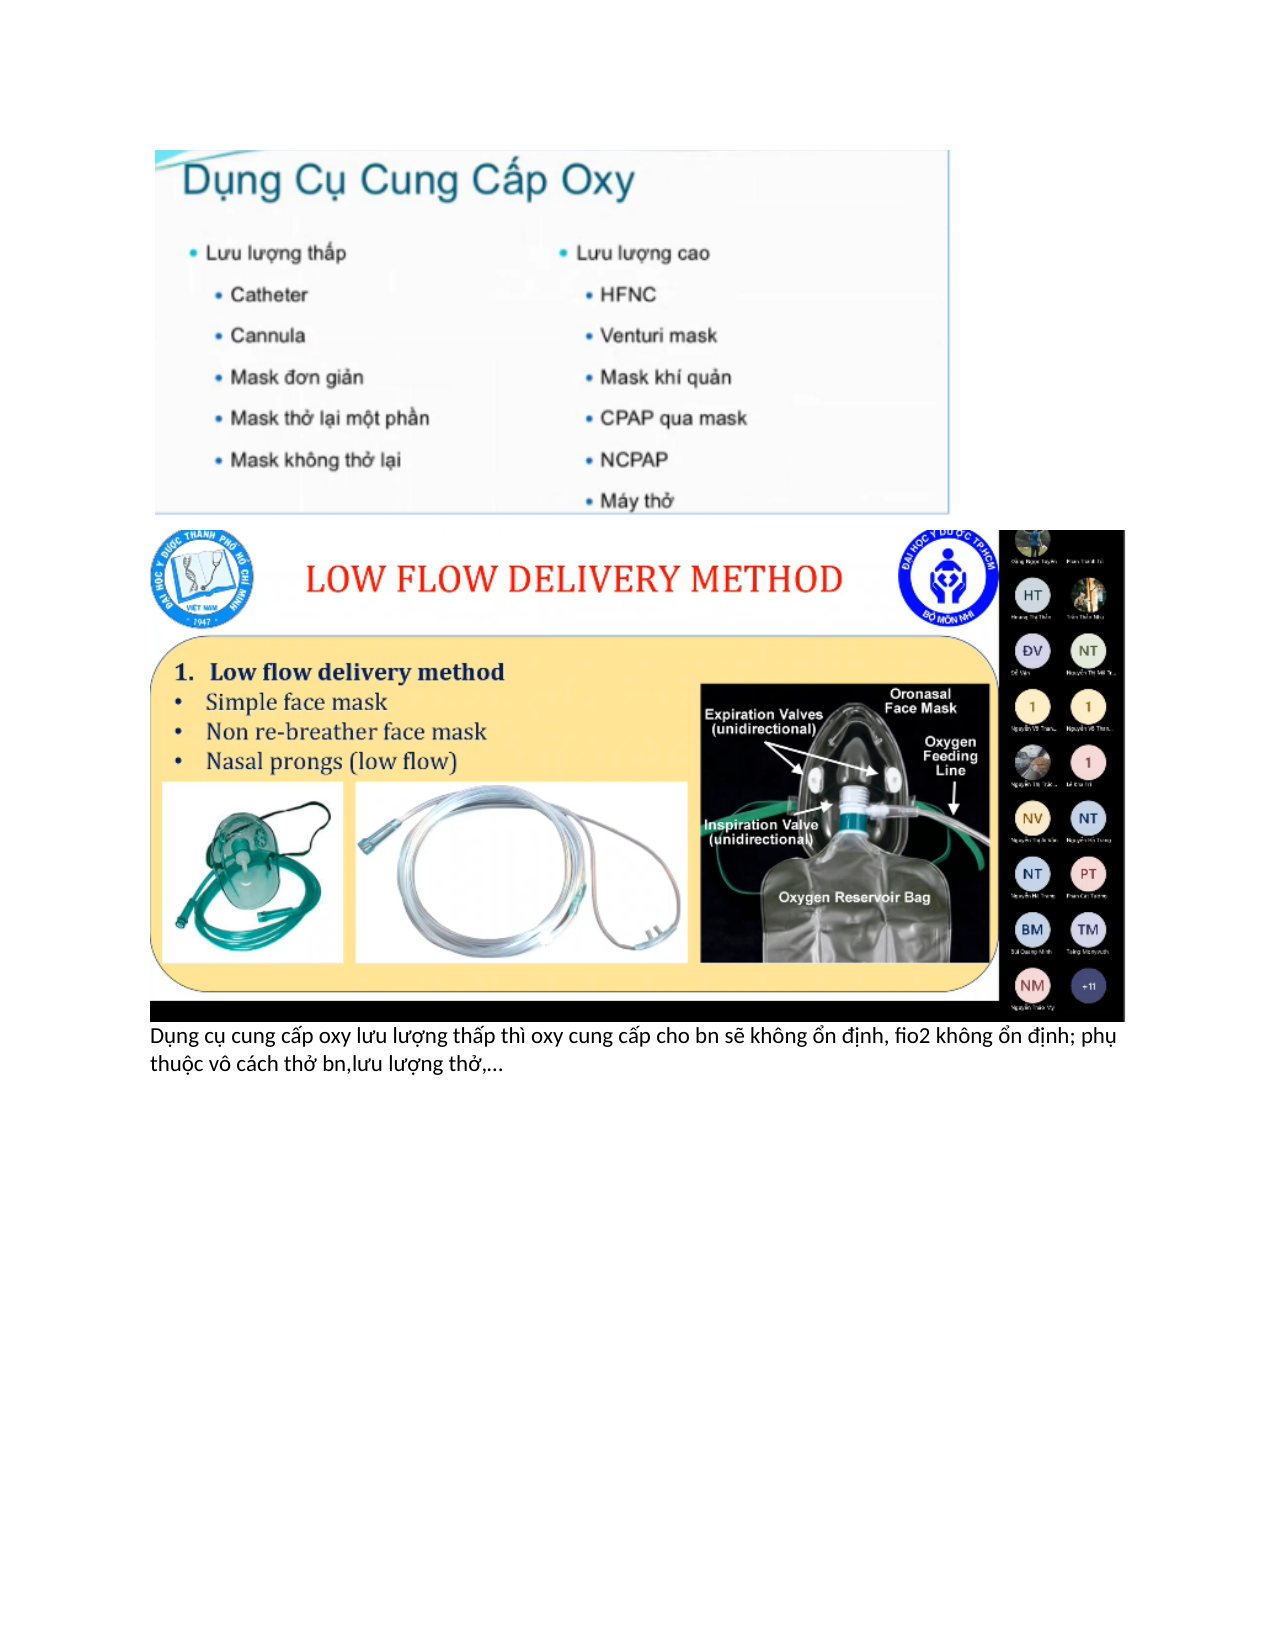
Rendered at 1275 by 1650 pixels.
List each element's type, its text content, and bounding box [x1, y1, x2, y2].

picture [155, 150, 962, 526]
text Dụng cụ cung cấp oxy lưu lượng thấp thì oxy cung cấp cho bn sẽ không ổn định, fio2 không ổn định; phụ thuộc vô cách thở bn,lưu lượng thở,… [150, 1022, 1125, 1077]
picture [150, 530, 1125, 1022]
